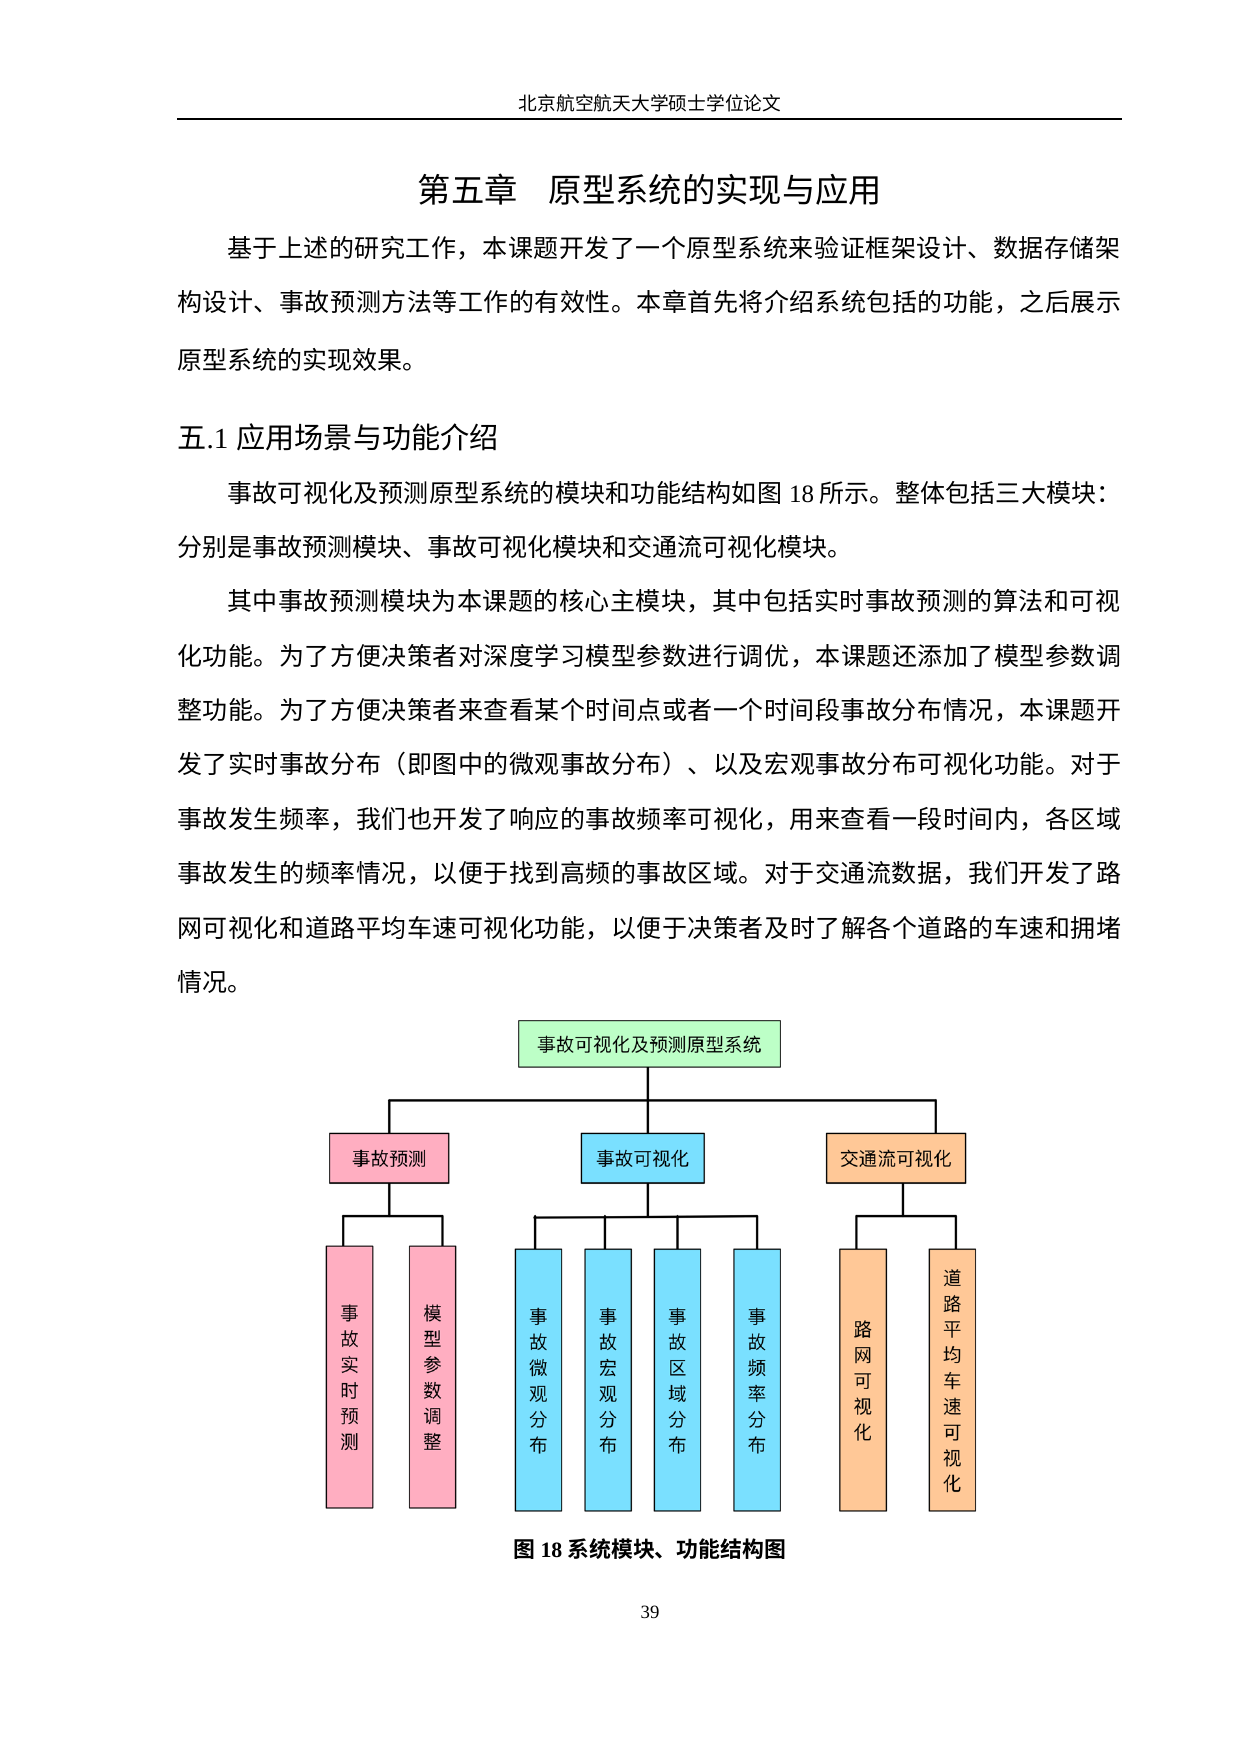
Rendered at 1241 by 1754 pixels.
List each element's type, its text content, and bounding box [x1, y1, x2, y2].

text 基于上述的研究工作，本课题开发了一个原型系统来验证框架设计、数据存储架构设计、事故预测方法等工作的有效性。本章首先将介绍系统包括的功能，之后展示原型系统的实现效果。 [177, 228, 1122, 378]
picture [317, 1016, 982, 1518]
text 其中事故预测模块为本课题的核心主模块，其中包括实时事故预测的算法和可视化功能。为了方便决策者对深度学习模型参数进行调优，本课题还添加了模型参数调整功能。为了方便决策者来查看某个时间点或者一个时间段事故分布情况，本课题开发了实时事故分布（即图中的微观事故分布）、以及宏观事故分布可视化功能。对于事故发生频率，我们也开发了响应的事故频率可视化，用来查看一段时间内，各区域事故发生的频率情况，以便于找到高频的事故区域。对于交通流数据，我们开发了路网可视化和道路平均车速可视化功能，以便于决策者及时了解各个道路的车速和拥堵情况。 [177, 582, 1122, 999]
text 原型系统的实现与应用 [177, 164, 1122, 212]
text 应用场景与功能介绍 [177, 414, 1122, 457]
